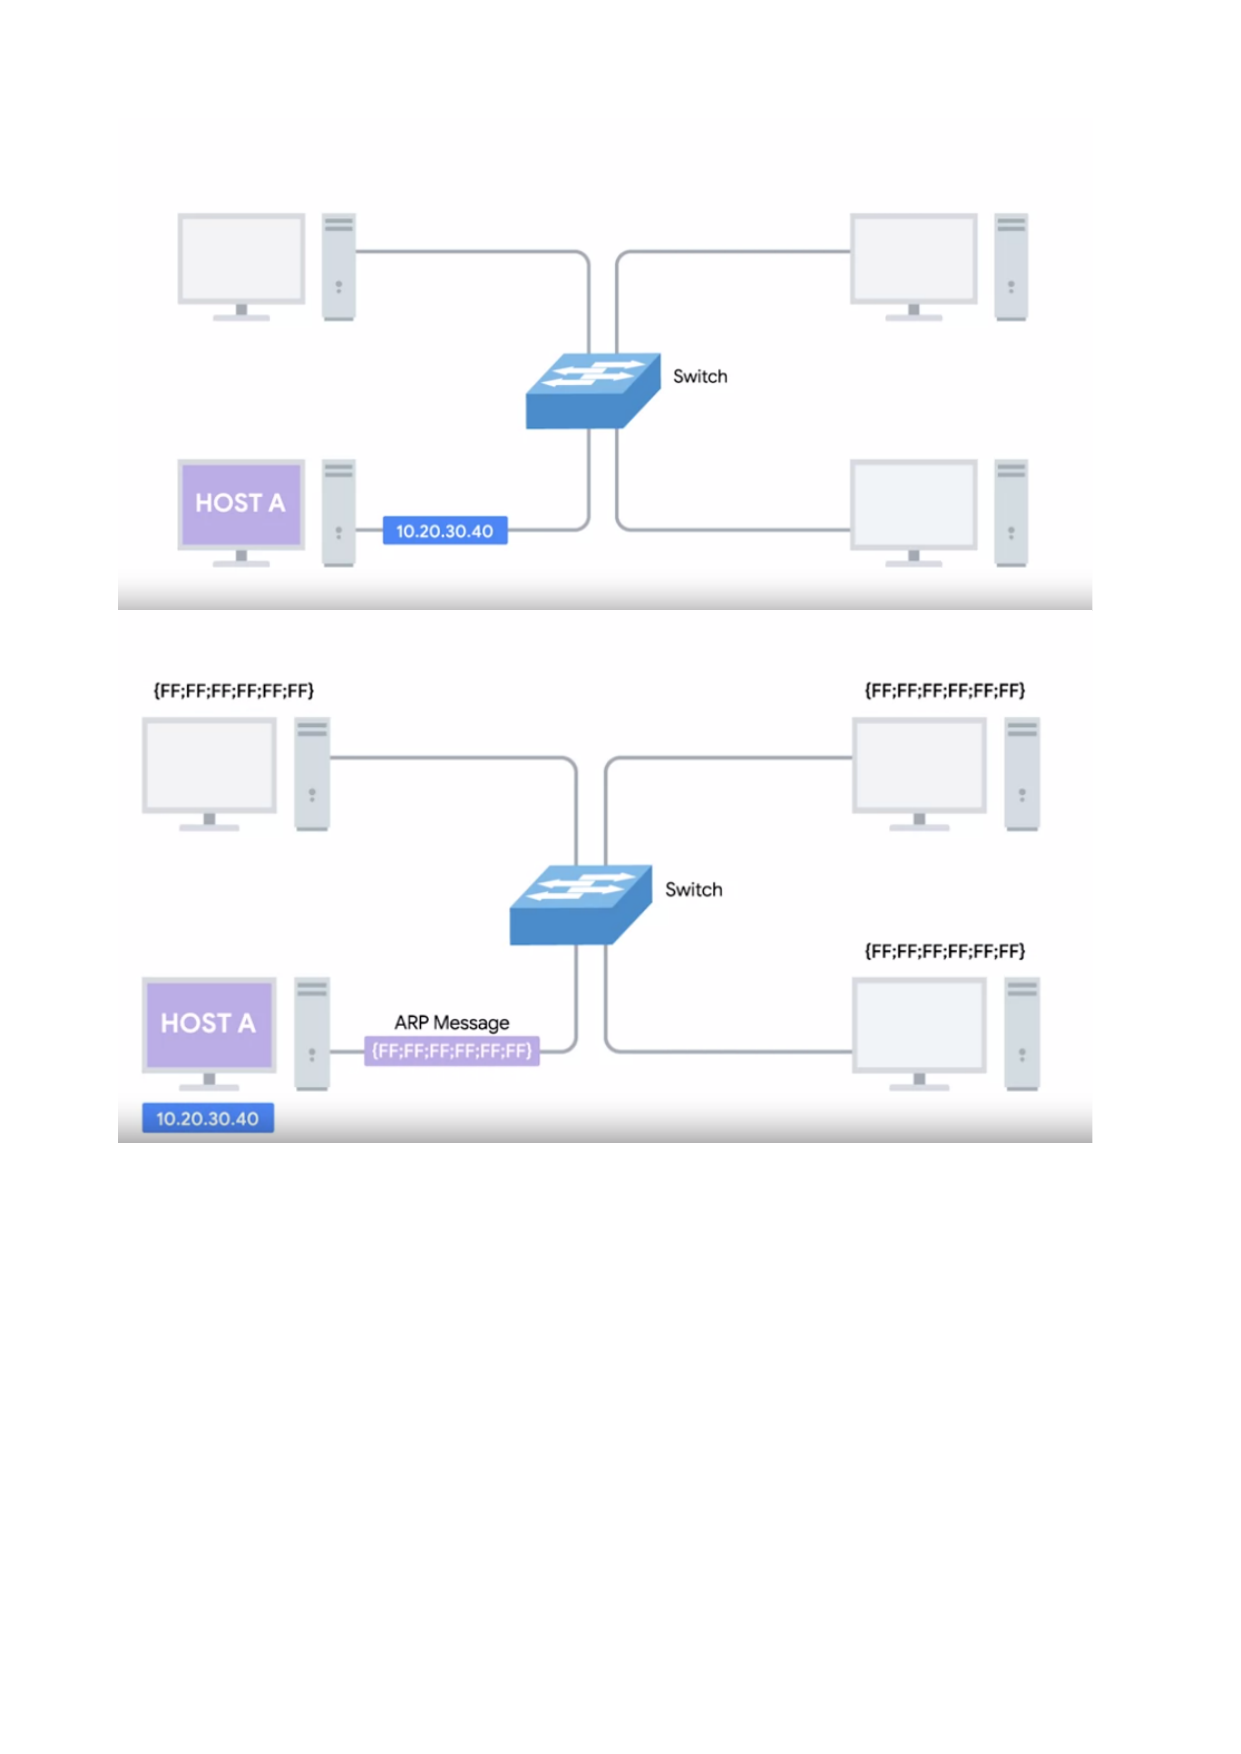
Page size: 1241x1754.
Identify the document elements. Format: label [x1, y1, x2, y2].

picture [118, 118, 1093, 1143]
